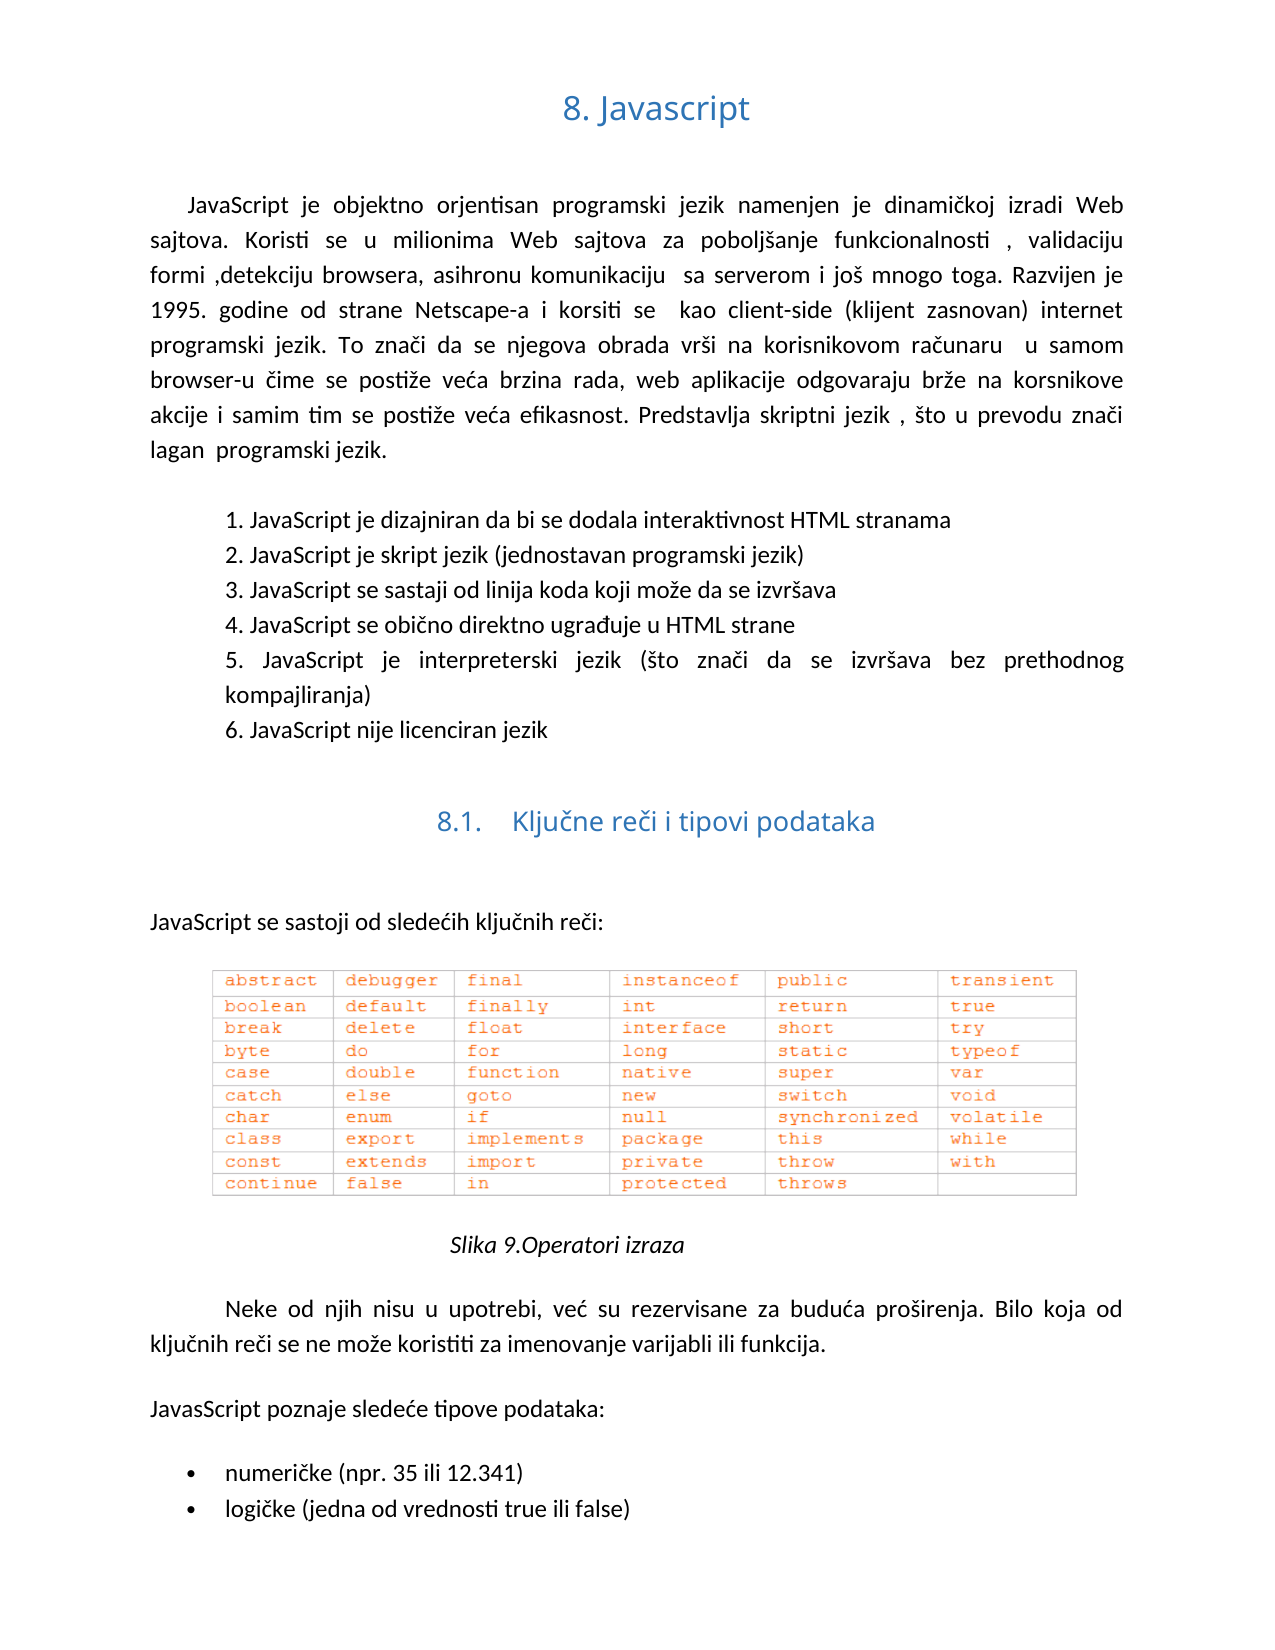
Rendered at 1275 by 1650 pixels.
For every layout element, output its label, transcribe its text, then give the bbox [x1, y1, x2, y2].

text JavaScript je objektno orjentisan programski jezik namenjen je dinamičkoj izradi Web sajtova. Koristi se u milionima Web sajtova za poboljšanje funkcionalnosti , validaciju formi ,detekciju browsera, asihronu komunikaciju sa serverom i još mnogo toga. Razvijen je 1995. godine od strane Netscape-a i korsiti se kao client-side (klijent zasnovan) internet programski jezik. To znači da se njegova obrada vrši na korisnikovom računaru u samom browser-u čime se postiže veća brzina rada, web aplikacije odgovaraju brže na korsnikove akcije i samim tim se postiže veća efikasnost. Predstavlja skriptni jezik , što u prevodu znači lagan programski jezik. [150, 189, 1125, 465]
text 6. JavaScript nije licenciran jezik [225, 714, 1125, 745]
subtitle Ključne reči i tipovi podataka [187, 803, 1125, 839]
text 2. JavaScript je skript jezik (jednostavan programski jezik) [150, 539, 1125, 570]
text Neke od njih nisu u upotrebi, već su rezervisane za buduća proširenja. Bilo koja od ključnih reči se ne može koristiti za imenovanje varijabli ili funkcija. [150, 1293, 1125, 1359]
text 5. JavaScript je interpreterski jezik (što znači da se izvršava bez prethodnog kompajliranja) [225, 644, 1125, 710]
text JavasScript poznaje sledeće tipove podataka: [150, 1393, 1125, 1423]
picture [212, 970, 1077, 1196]
list logičke (jedna od vrednosti true ili false) [187, 1493, 1125, 1524]
text Slika 9.Operatori izraza [150, 1229, 1125, 1260]
text 3. JavaScript se sastaji od linija koda koji može da se izvršava [150, 574, 1125, 605]
text 1. JavaScript je dizajniran da bi se dodala interaktivnost HTML stranama [150, 504, 1125, 535]
text JavaScript se sastoji od sledećih ključnih reči: [150, 906, 1125, 937]
subtitle Javascript [187, 84, 1125, 130]
list numeričke (npr. 35 ili 12.341) [187, 1457, 1125, 1487]
text 4. JavaScript se obično direktno ugrađuje u HTML strane [150, 609, 1125, 640]
